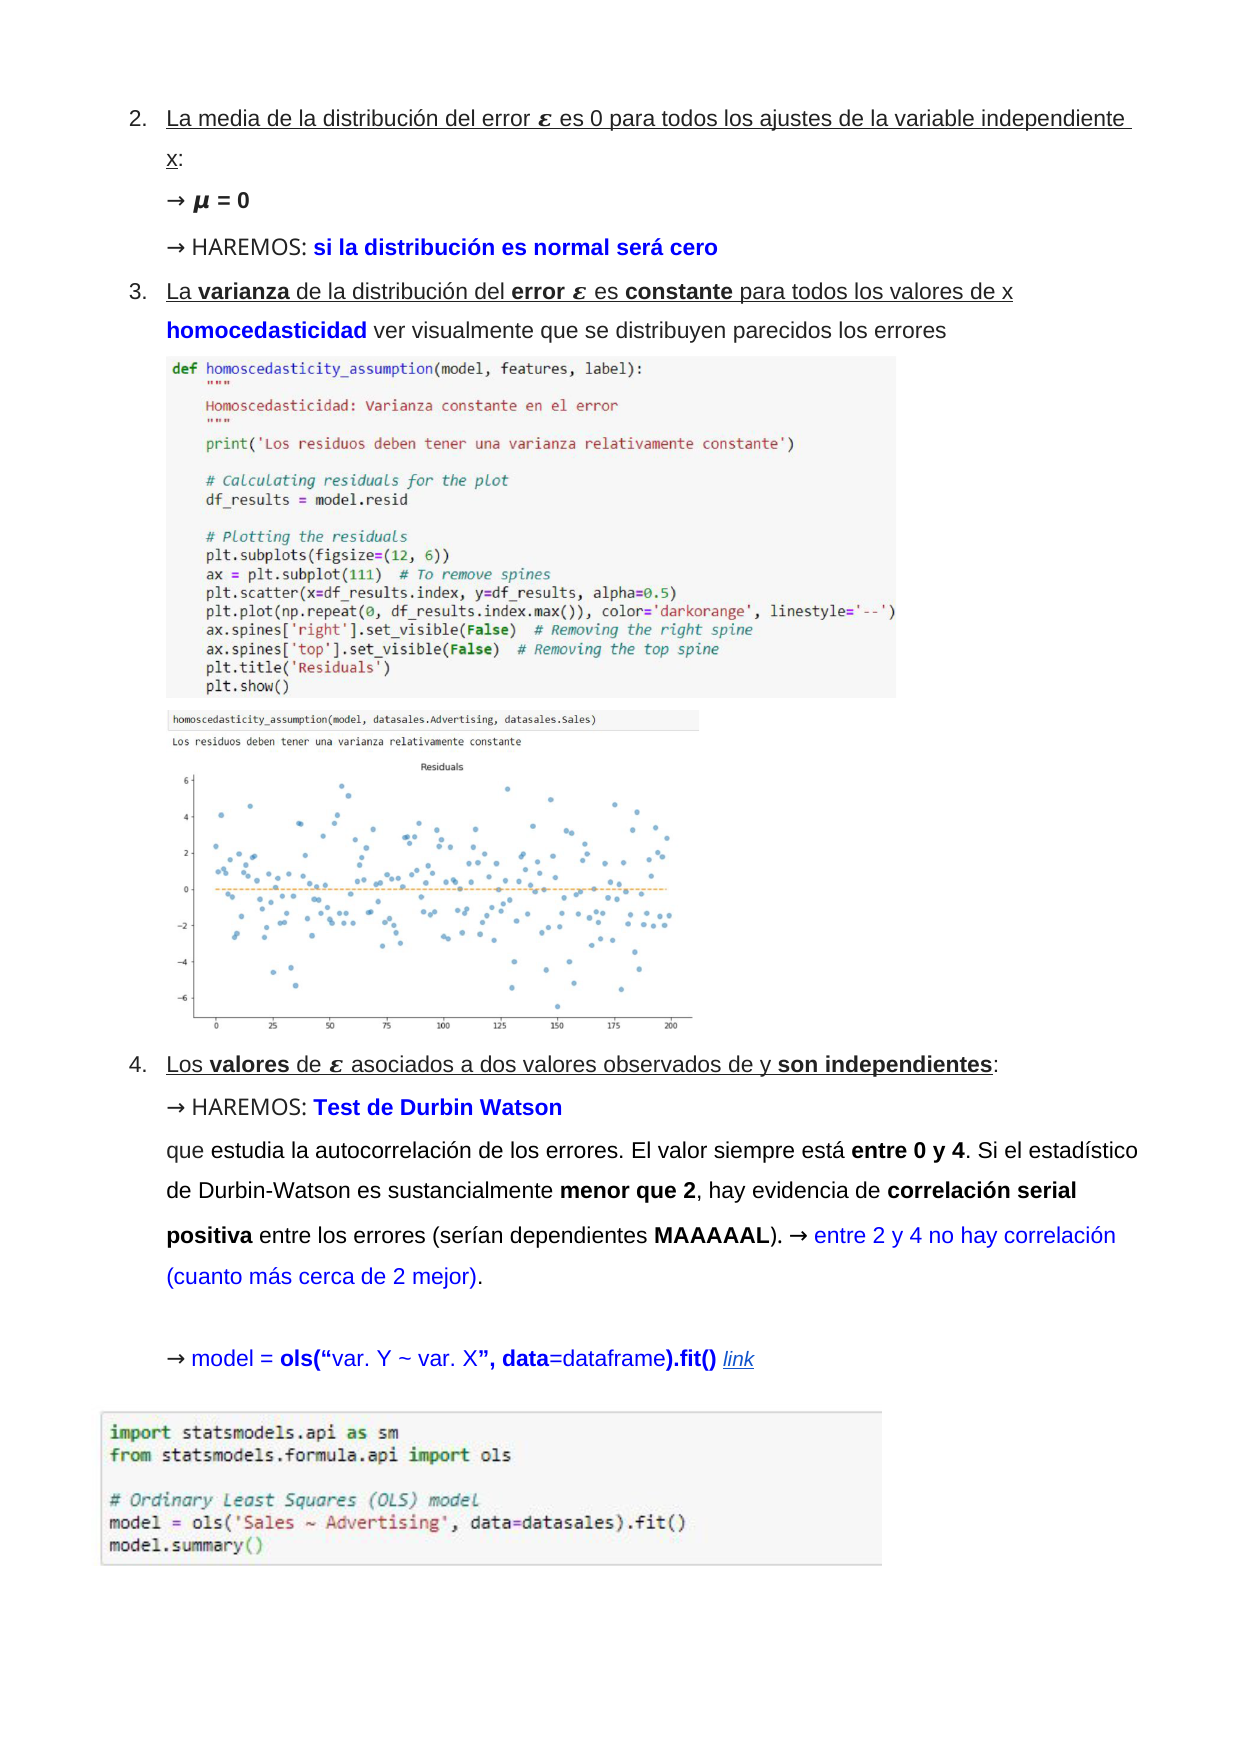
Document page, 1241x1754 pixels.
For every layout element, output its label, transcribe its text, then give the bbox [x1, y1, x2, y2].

list Los valores de 𝜺 asociados a dos valores observados de y son independientes: [128, 1051, 1149, 1077]
picture [91, 1404, 888, 1566]
text → HAREMOS: si la distribución es normal será cero [166, 231, 1149, 262]
list La media de la distribución del error 𝜺 es 0 para todos los ajustes de la variable independiente x: [128, 105, 1149, 171]
text → HAREMOS: Test de Durbin Watson [166, 1091, 1149, 1122]
text → 𝞵 = 0 [166, 184, 1149, 215]
picture [166, 710, 700, 1038]
picture [166, 356, 897, 698]
text que estudia la autocorrelación de los errores. El valor siempre está entre 0 y 4. Si el estadístico de Durbin-Watson es sustancialmente menor que 2, hay evidencia de correlación serial positiva entre los errores (serían dependientes MAAAAAL). → entre 2 y 4 no hay correlación (cuanto más cerca de 2 mejor). [166, 1137, 1149, 1289]
text → model = ols(“var. Y ~ var. X”, data=dataframe).fit() link [166, 1342, 1149, 1373]
